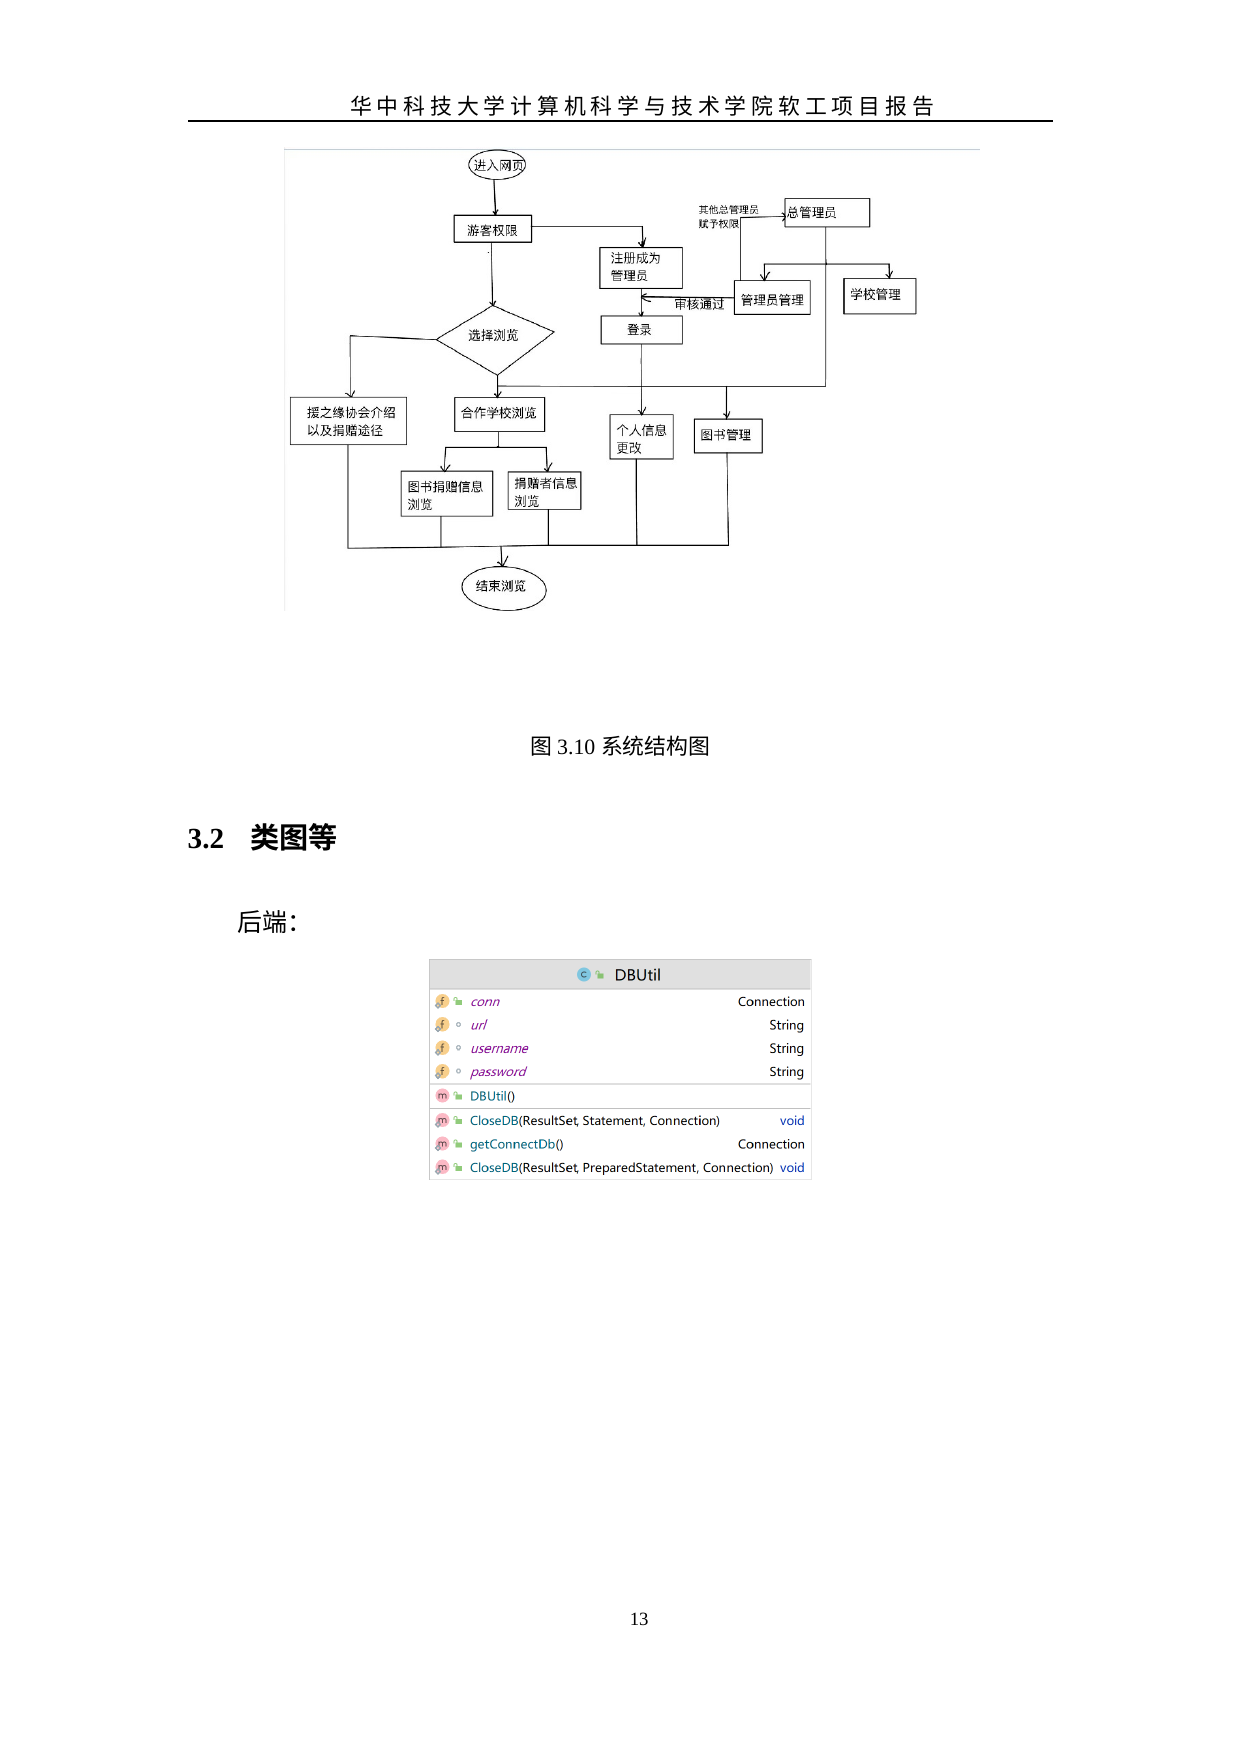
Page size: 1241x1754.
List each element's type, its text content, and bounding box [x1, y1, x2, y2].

subtitle 类图等 [187, 814, 1053, 856]
text 后端： [187, 894, 1053, 941]
picture [408, 957, 832, 1184]
picture [284, 147, 980, 611]
